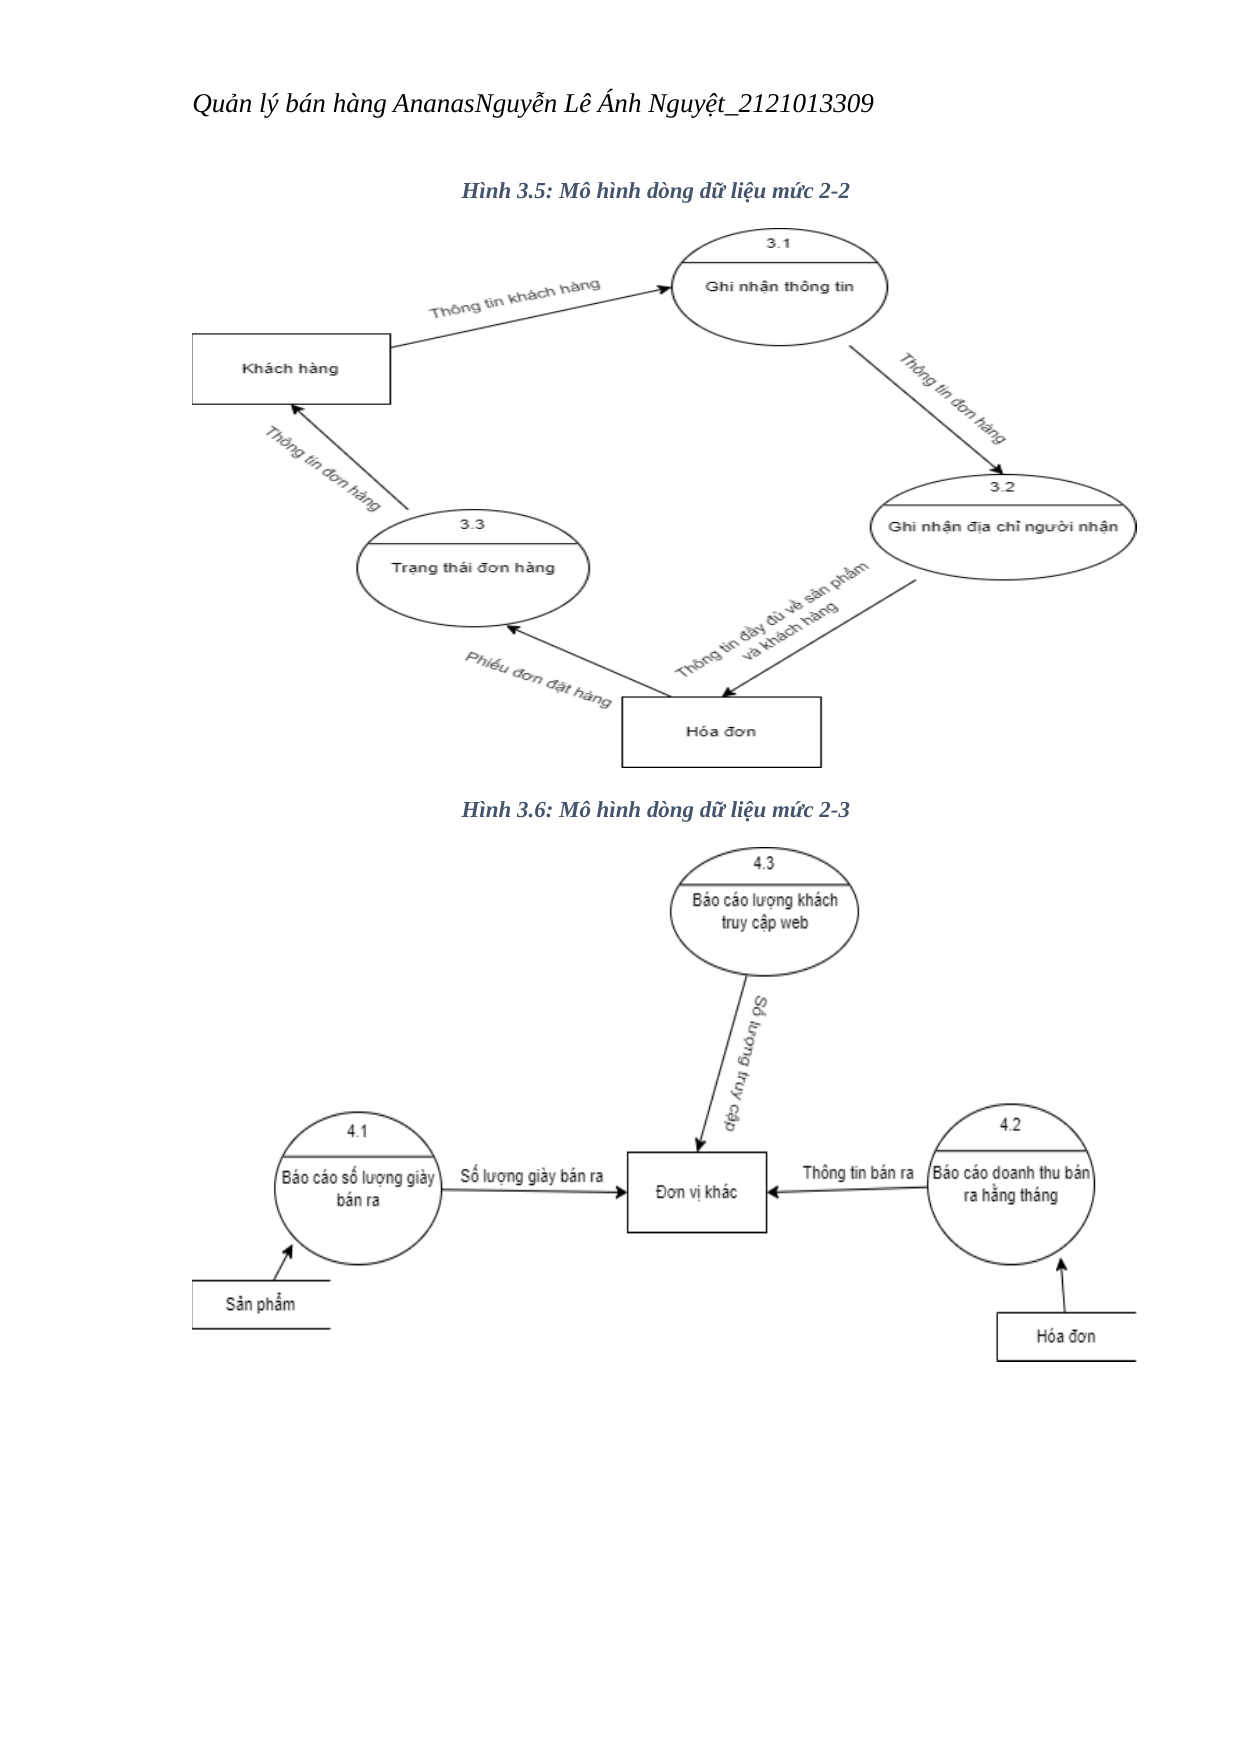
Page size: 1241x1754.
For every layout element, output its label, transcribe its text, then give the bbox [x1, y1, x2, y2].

text Hình 3.5: Mô hình dòng dữ liệu mức 2-2 [177, 177, 1122, 203]
text Hình 3.6: Mô hình dòng dữ liệu mức 2-3 [177, 796, 1122, 822]
picture [192, 847, 1137, 1362]
picture [192, 228, 1137, 768]
